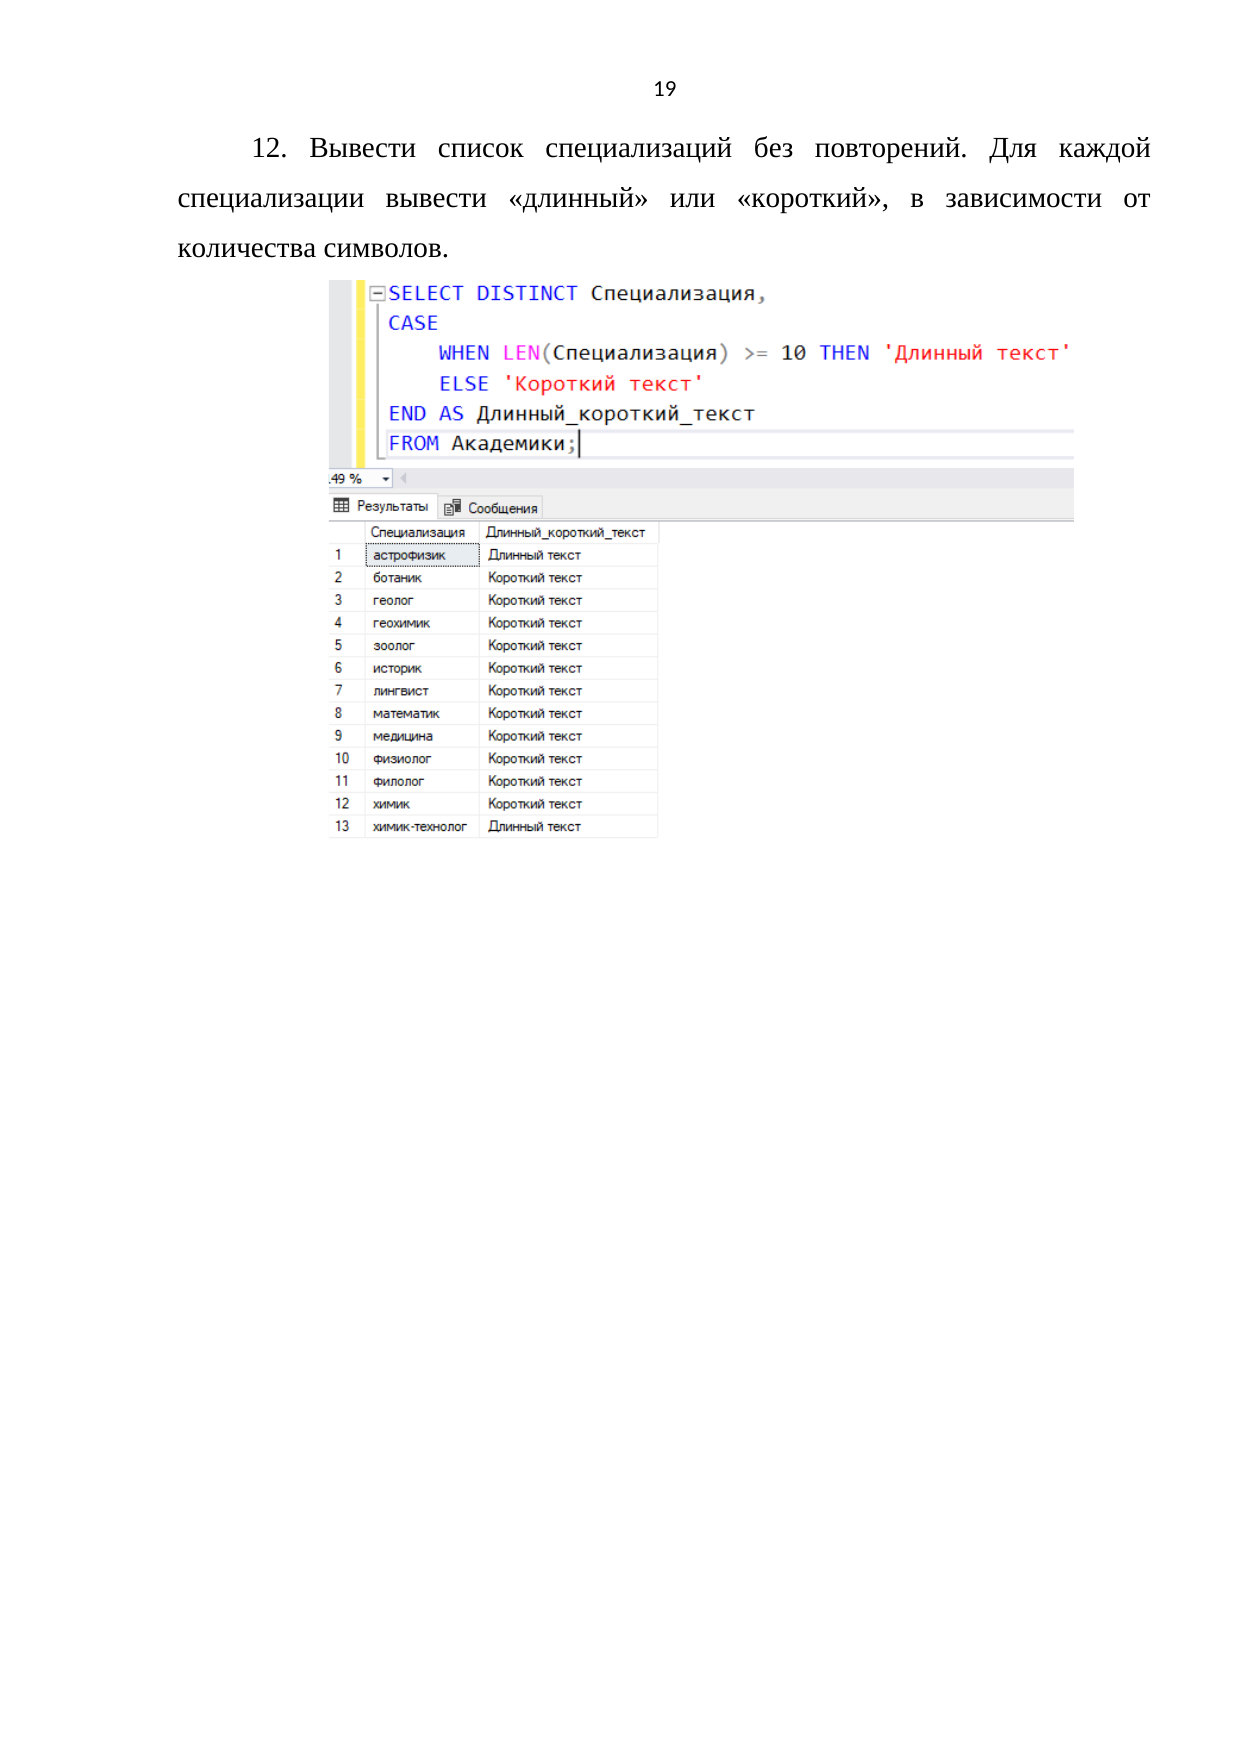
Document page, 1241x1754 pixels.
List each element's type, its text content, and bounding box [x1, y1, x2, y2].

picture [328, 280, 1074, 841]
list 12. Вывести список специализаций без повторений. Для каждой специализации вывести «длинный» или «короткий», в зависимости от количества символов. [177, 130, 1152, 264]
